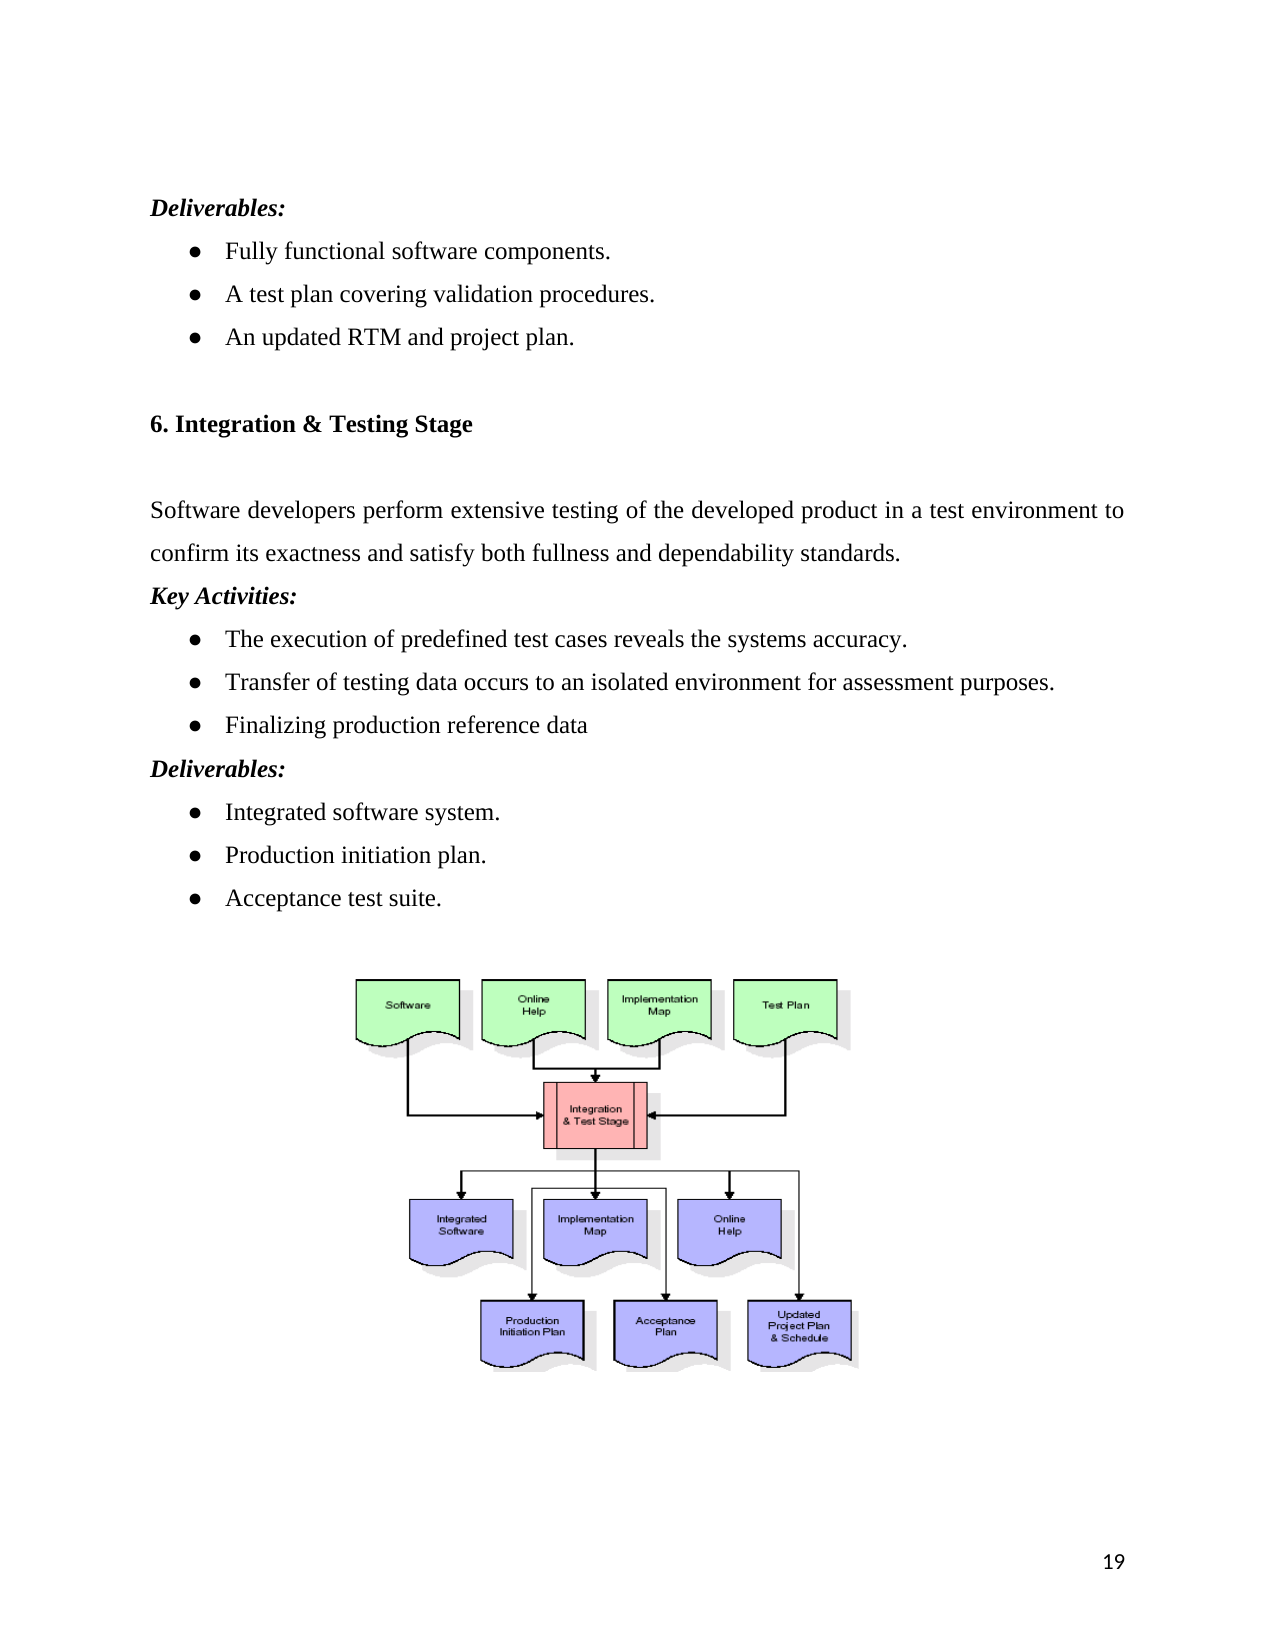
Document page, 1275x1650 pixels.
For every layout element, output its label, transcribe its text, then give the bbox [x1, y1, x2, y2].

list An updated RTM and project plan. [187, 322, 1125, 351]
list Acceptance test suite. [187, 883, 1125, 912]
text Key Activities: [150, 581, 1125, 610]
list A test plan covering validation procedures. [187, 279, 1125, 308]
list Integrated software system. [187, 797, 1125, 826]
text Deliverables: [150, 193, 1125, 222]
list Transfer of testing data occurs to an isolated environment for assessment purposes. [187, 667, 1125, 696]
text 6. Integration & Testing Stage [150, 409, 1125, 437]
text Software developers perform extensive testing of the developed product in a test environment to confirm its exactness and satisfy both fullness and dependability standards. [150, 495, 1125, 567]
list Fully functional software components. [187, 236, 1125, 265]
list Production initiation plan. [187, 840, 1125, 869]
list Finalizing production reference data [187, 711, 1125, 739]
text Deliverables: [150, 754, 1125, 782]
picture [351, 976, 859, 1372]
list The execution of predefined test cases reveals the systems accuracy. [187, 624, 1125, 653]
